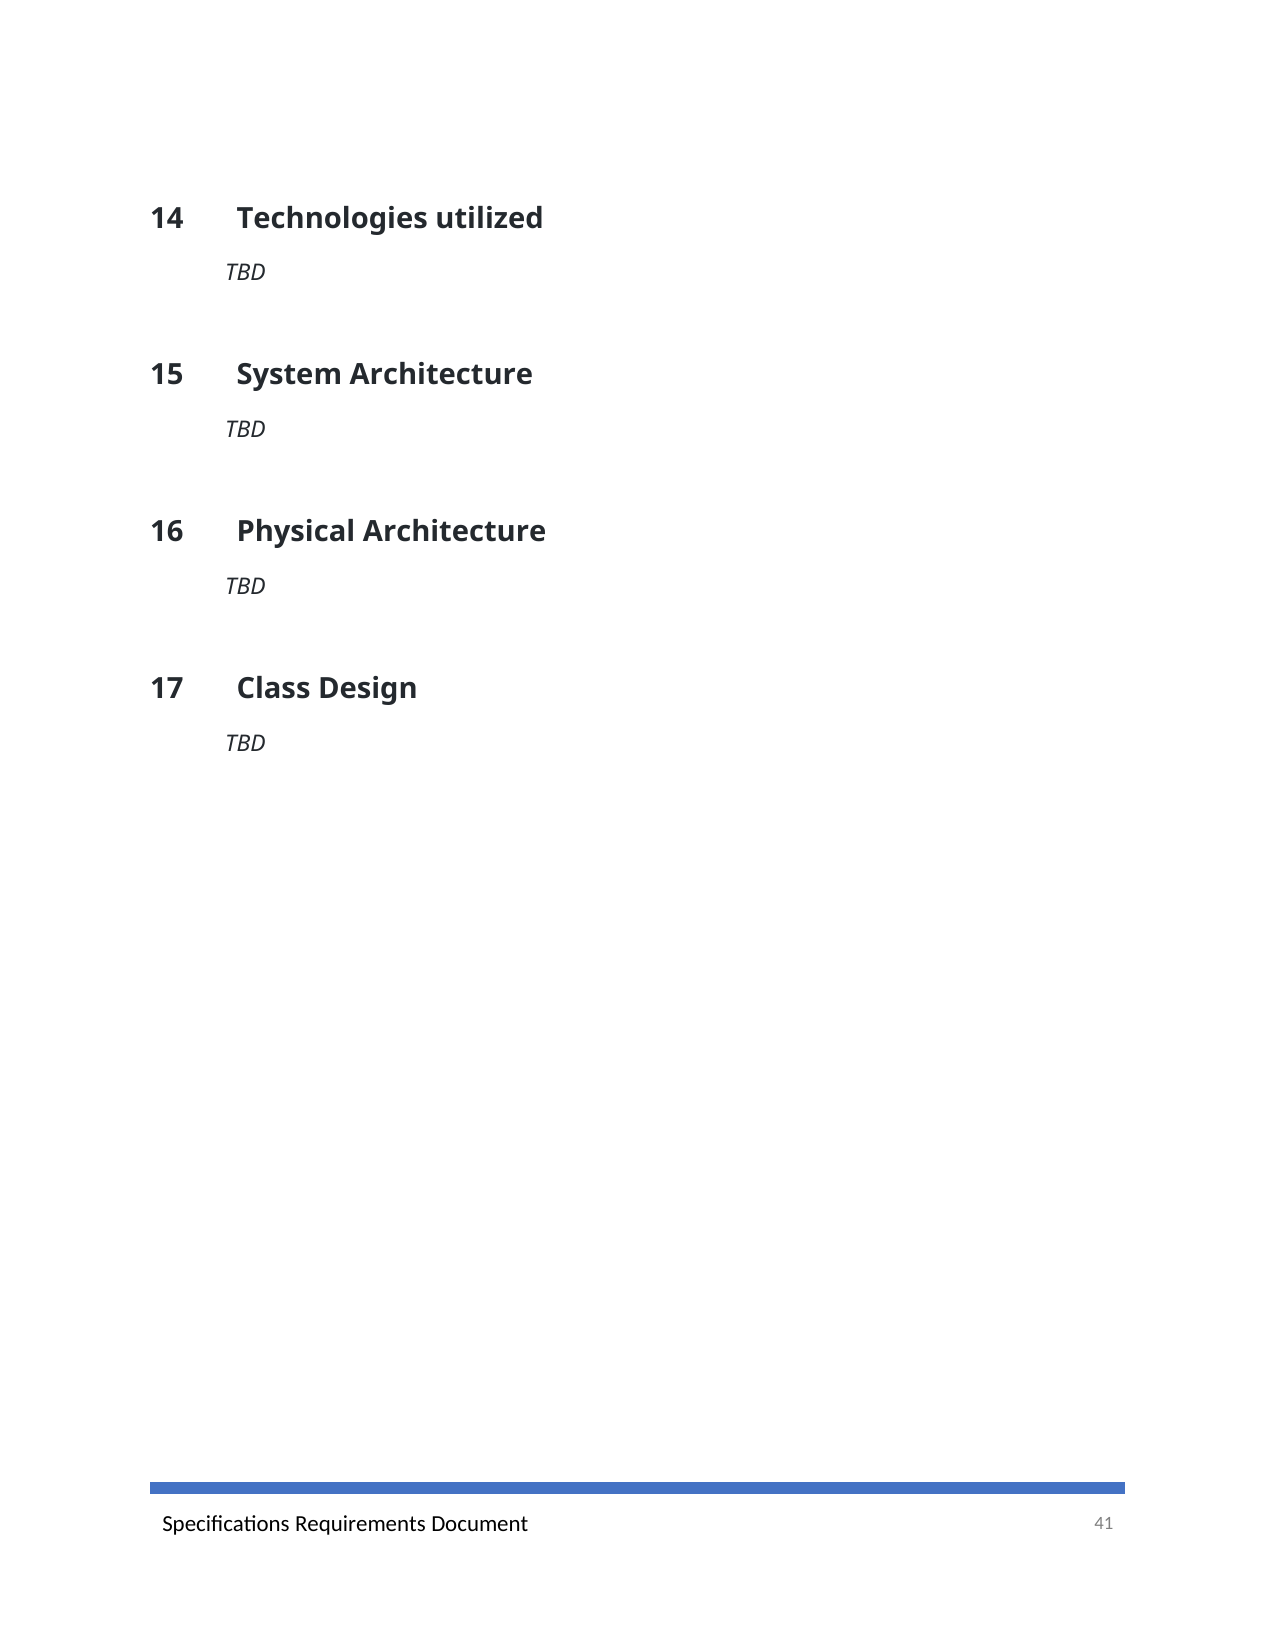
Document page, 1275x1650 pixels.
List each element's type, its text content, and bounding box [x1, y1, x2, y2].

text TBD [225, 570, 1125, 601]
text 15 System Architecture [150, 354, 1125, 393]
text 14 Technologies utilized [150, 197, 1125, 237]
text TBD [225, 256, 1125, 288]
text TBD [225, 413, 1125, 444]
text 16 Physical Architecture [150, 510, 1125, 550]
text 17 Class Design [150, 667, 1125, 707]
text TBD [225, 727, 1125, 758]
